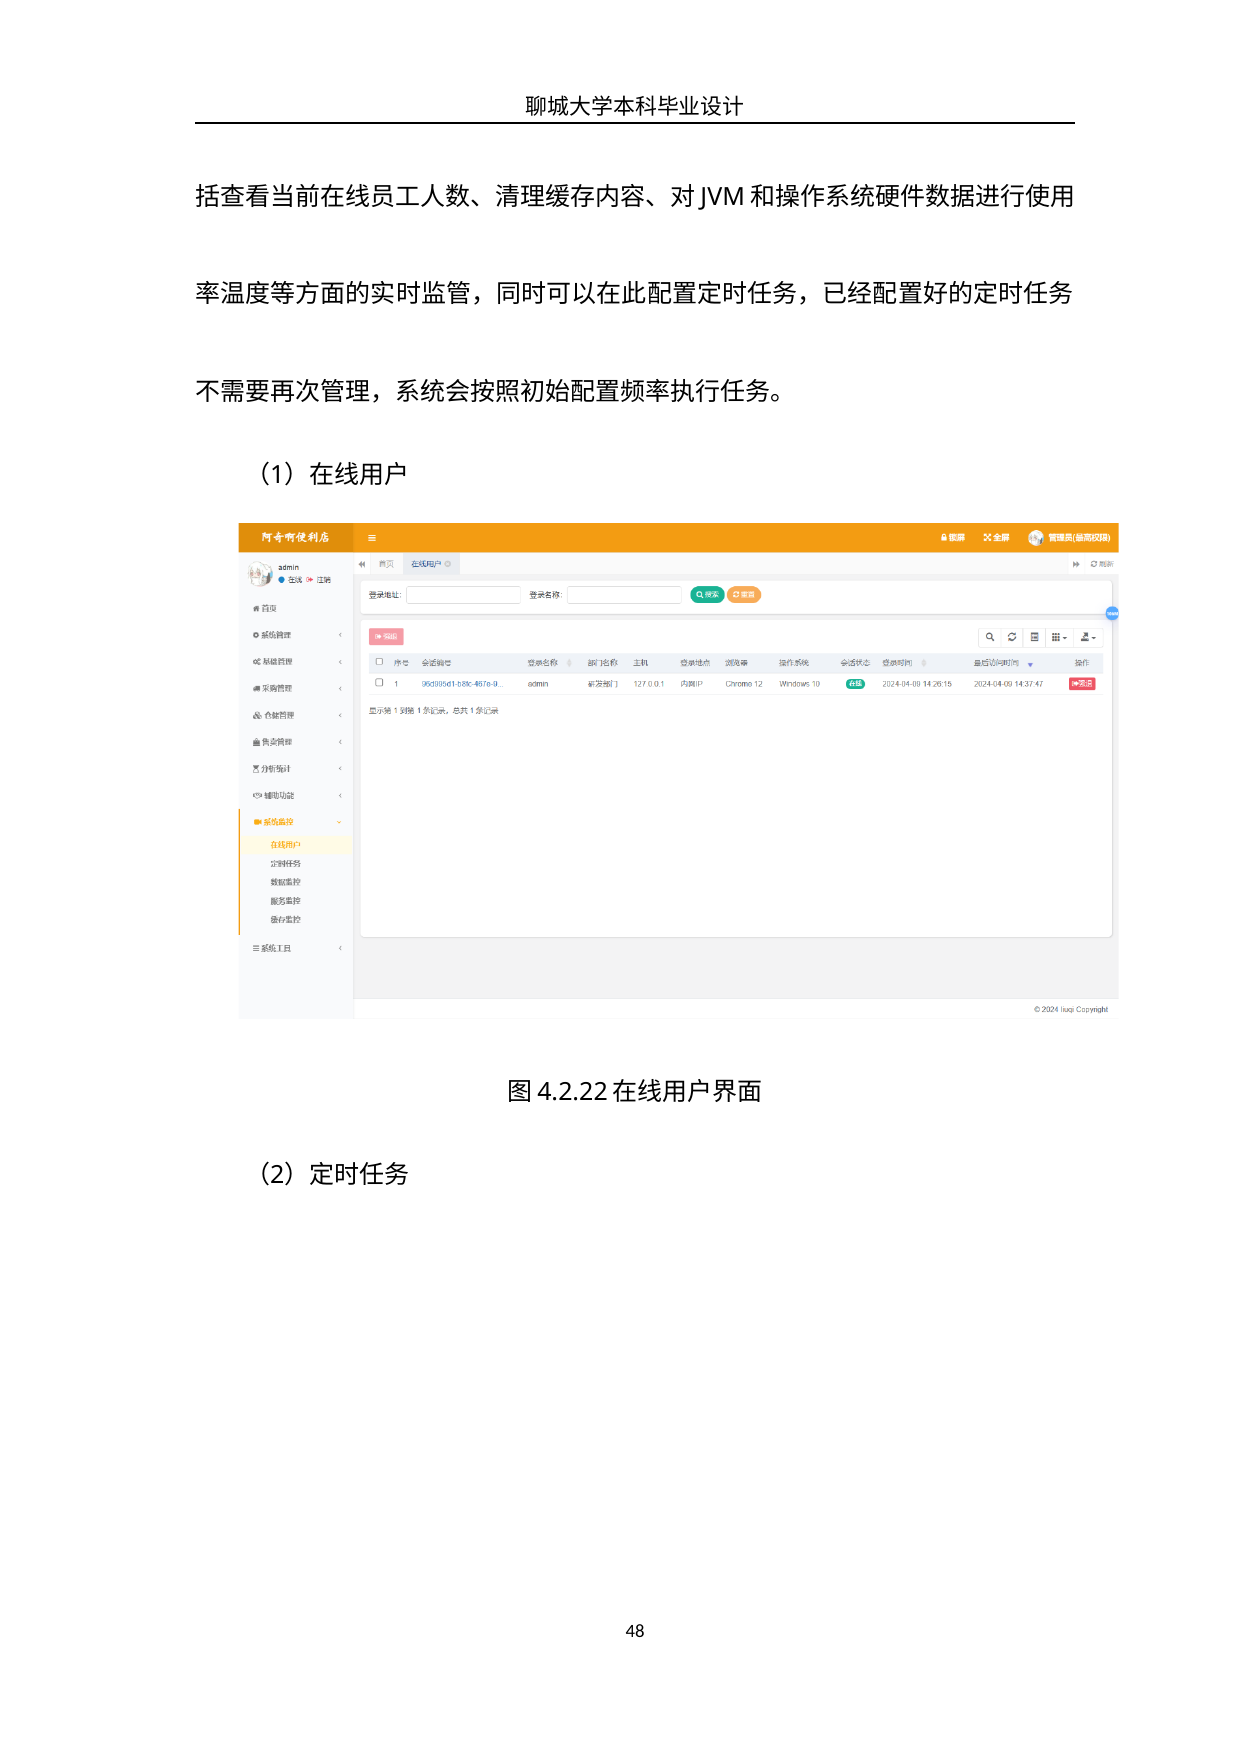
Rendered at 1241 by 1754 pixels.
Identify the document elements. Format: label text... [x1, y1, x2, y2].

text （2）定时任务 [195, 1140, 1075, 1205]
picture [238, 523, 1119, 1019]
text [195, 162, 1075, 422]
text （1）在线用户 [195, 440, 1075, 505]
text 图4.2.22在线用户界面 [195, 1057, 1075, 1122]
